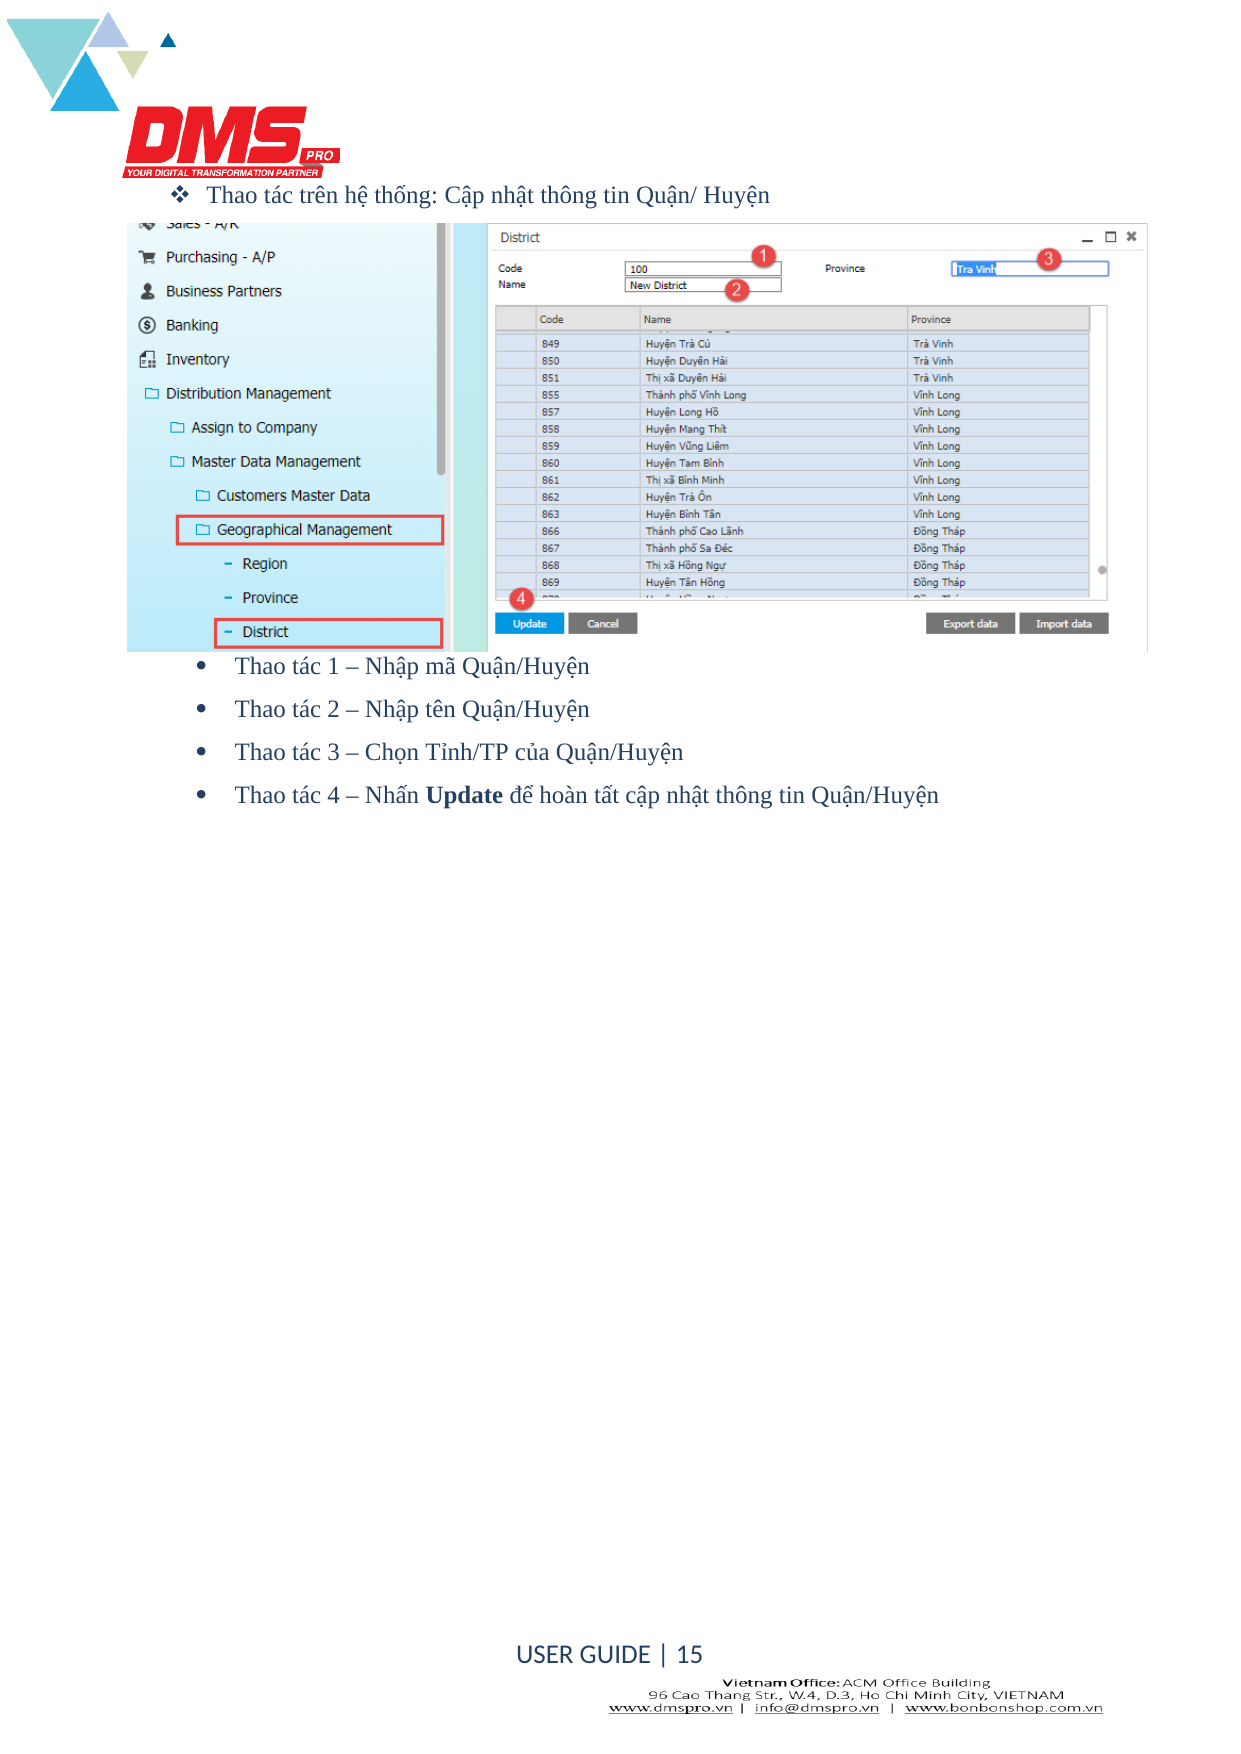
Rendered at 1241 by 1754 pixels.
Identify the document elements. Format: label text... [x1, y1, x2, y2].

list Thao tác 2 – Nhập tên Quận/Huyện [197, 694, 1153, 723]
list Thao tác 3 – Chọn Tỉnh/TP của Quận/Huyện [197, 737, 1153, 766]
list Thao tác 1 – Nhập mã Quận/Huyện [197, 651, 1153, 680]
picture [5, 11, 340, 177]
picture [127, 223, 1148, 652]
list Thao tác 4 – Nhấn Update để hoàn tất cập nhật thông tin Quận/Huyện [197, 781, 1153, 809]
list Thao tác trên hệ thống: Cập nhật thông tin Quận/ Huyện [169, 181, 1153, 209]
